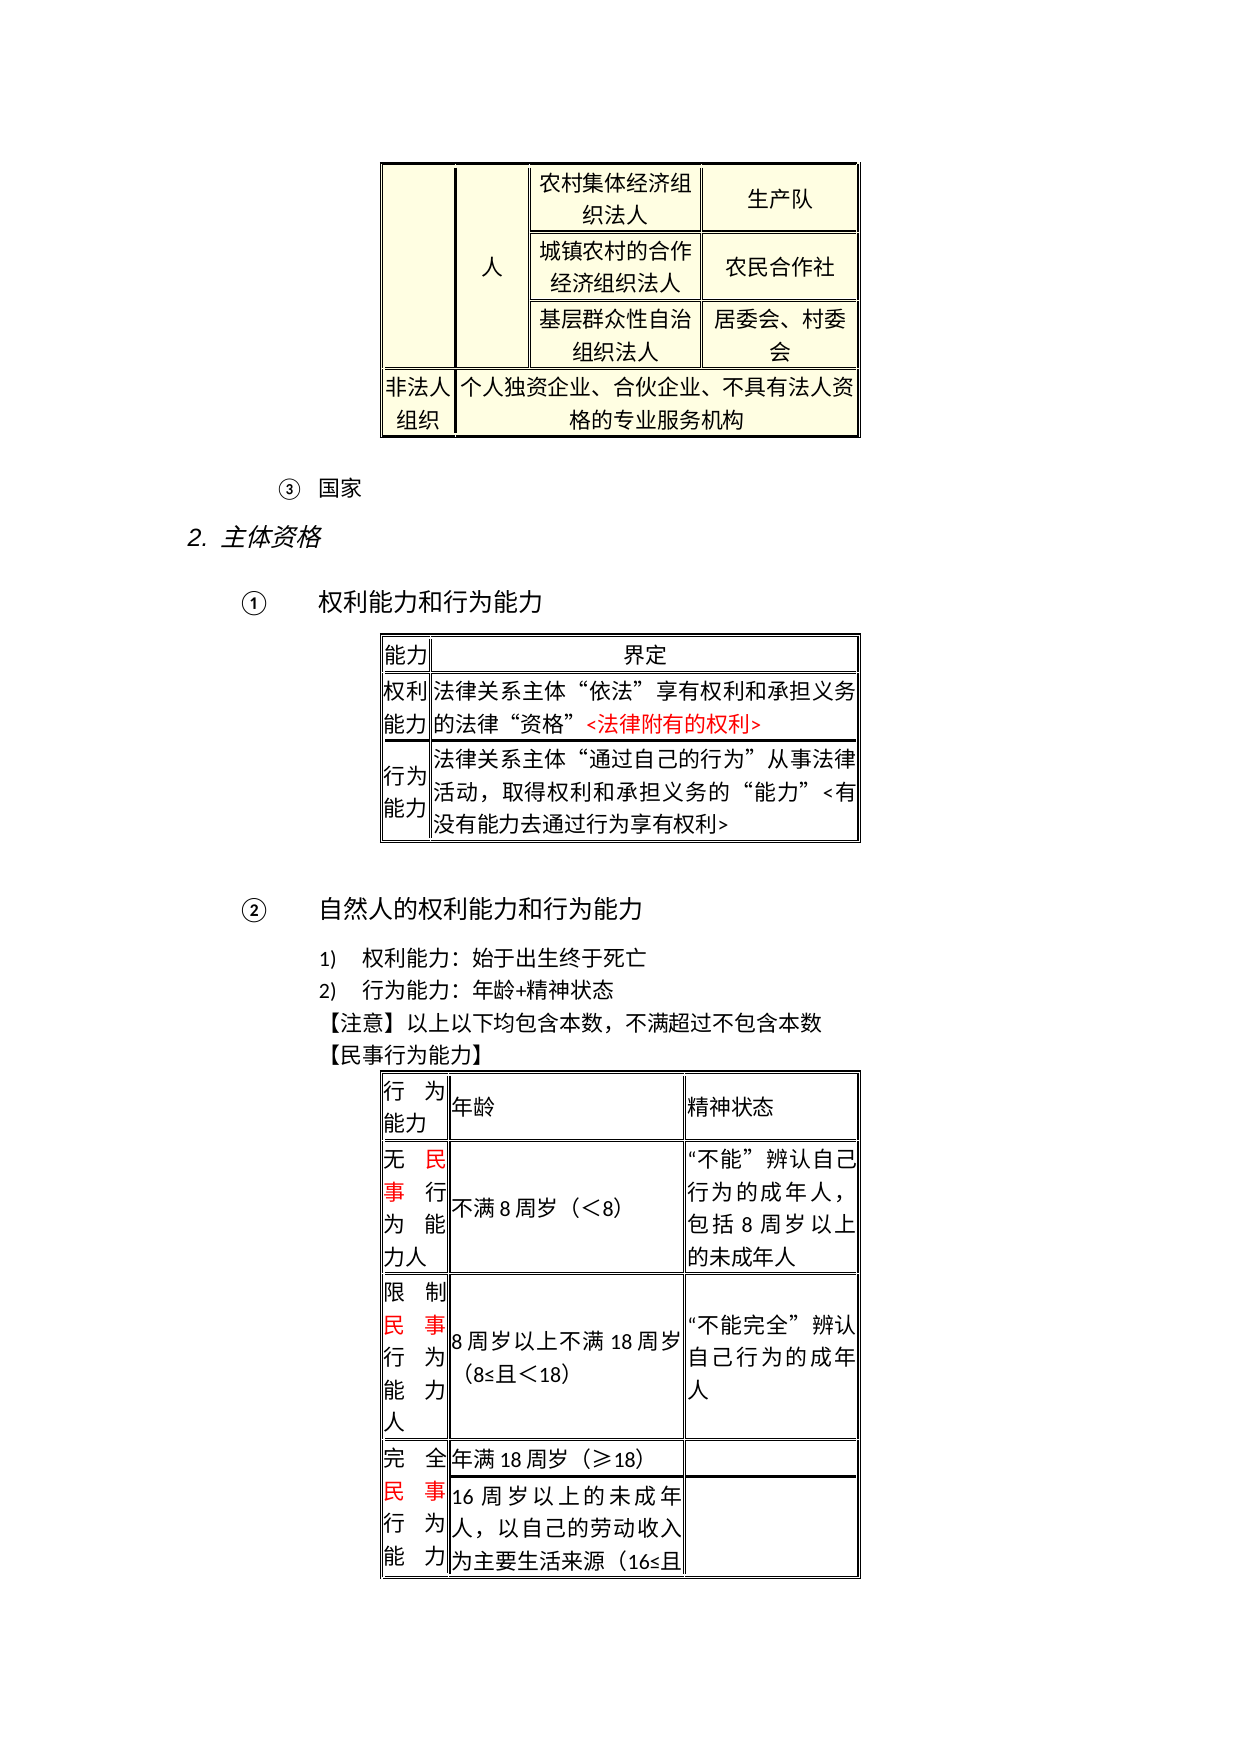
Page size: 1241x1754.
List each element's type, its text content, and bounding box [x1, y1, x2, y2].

table_cell 完全民事行为能力人 [383, 1438, 449, 1576]
subtitle 主体资格 [187, 503, 1053, 568]
table_header 行为能力 [383, 1072, 449, 1138]
table_cell [686, 1438, 858, 1475]
table_header 年龄 [449, 1074, 685, 1138]
list 国家 [275, 471, 1053, 503]
table_cell 个人独资企业、合伙企业、不具有法人资格的专业服务机构 [455, 367, 859, 435]
table_cell 非法人组织 [381, 367, 455, 435]
table_cell 农民合作社 [703, 230, 858, 298]
table_cell 城镇农村的合作经济组织法人 [531, 234, 700, 298]
table_header 界定 [431, 637, 857, 671]
table_header 能力 [383, 637, 431, 671]
table_cell 特别法人 [455, 165, 529, 367]
table_cell 不满8周岁（＜8） [451, 1142, 683, 1272]
table_cell 8周岁以上不满18周岁（8≤且＜18） [451, 1275, 683, 1437]
table_header 精神状态 [685, 1074, 857, 1138]
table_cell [449, 1478, 685, 1576]
subtitle 自然人的权利能力和行为能力 [187, 875, 1053, 940]
table_cell 基层群众性自治组织法人 [531, 302, 700, 367]
table_cell 无民事行为能力人 [383, 1139, 447, 1272]
table_cell 法律关系主体“依法”享有权利和承担义务的法律“资格”<法律附有的权利> [431, 671, 859, 739]
list 权利能力：始于出生终于死亡 [319, 940, 1053, 973]
table_cell [685, 1475, 857, 1576]
table_cell 行为能力 [383, 739, 431, 839]
subtitle 权利能力和行为能力 [187, 568, 1053, 633]
table_cell “不能完全”辨认自己行为的成年人 [685, 1272, 859, 1437]
list 行为能力：年龄+精神状态 [319, 973, 1053, 1005]
text 【注意】以上以下均包含本数，不满超过不包含本数 [319, 1005, 1053, 1038]
table_cell 法律关系主体“通过自己的行为”从事法律活动，取得权利和承担义务的“能力”<有没有能力去通过行为享有权利> [431, 739, 857, 839]
table_cell 权利能力 [381, 671, 431, 739]
table_cell “不能”辨认自己行为的成年人，包括8周岁以上的未成年人 [686, 1139, 858, 1272]
table_cell 限制民事行为能力人 [381, 1272, 449, 1437]
table_cell 农村集体经济组织法人 [530, 165, 701, 230]
table_cell 居委会、村委会 [703, 299, 858, 367]
table_cell 生产队 [701, 162, 859, 230]
table_cell 年满18周岁（≥18） [451, 1441, 683, 1475]
text 【民事行为能力】 [319, 1038, 1053, 1070]
